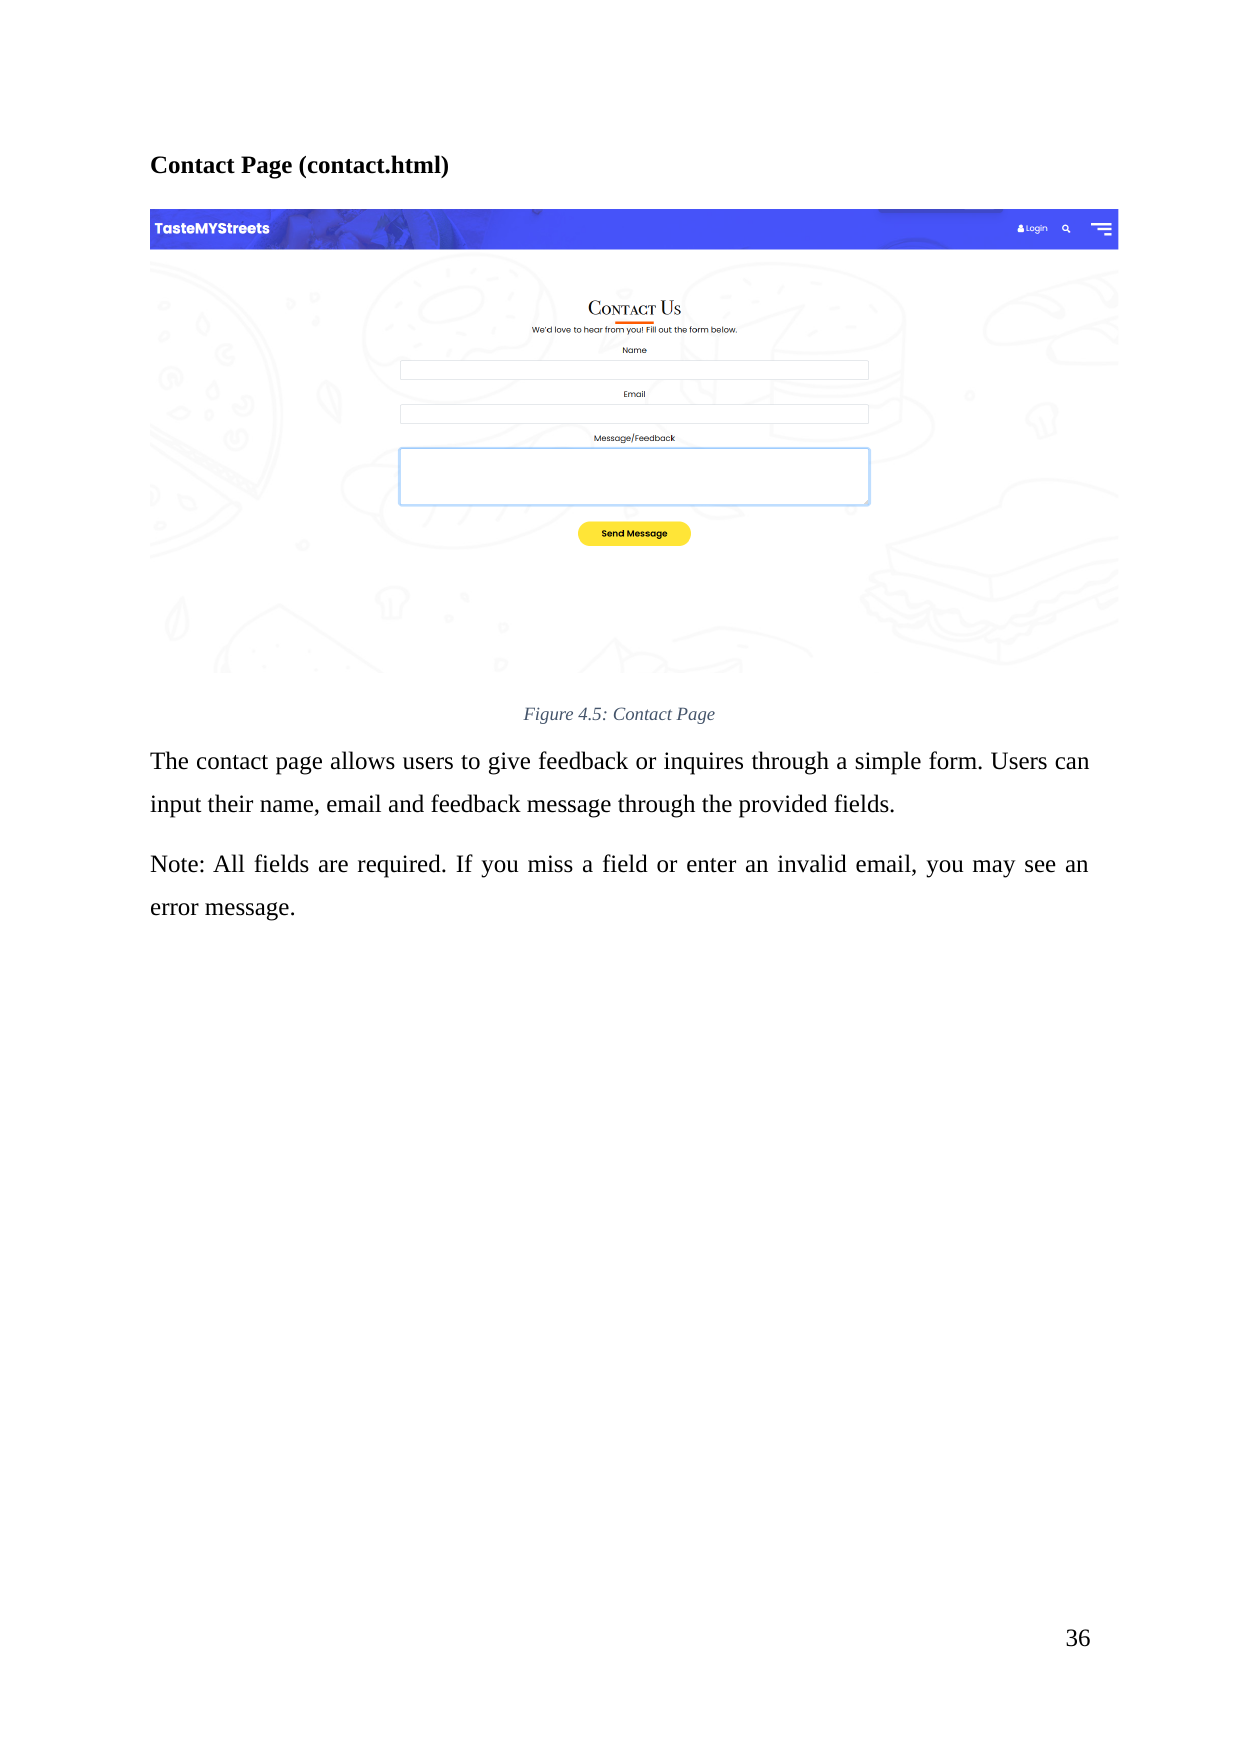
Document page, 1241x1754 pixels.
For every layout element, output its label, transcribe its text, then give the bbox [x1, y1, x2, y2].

text Note: All fields are required. If you miss a field or enter an invalid email, you may see an error message. [150, 849, 1090, 921]
text Figure 4.5: Contact Page [150, 703, 1090, 725]
text The contact page allows users to give feedback or inquires through a simple form. Users can input their name, email and feedback message through the provided fields. [150, 746, 1090, 818]
picture [150, 209, 1119, 673]
subtitle Contact Page (contact.html) [150, 150, 1090, 179]
